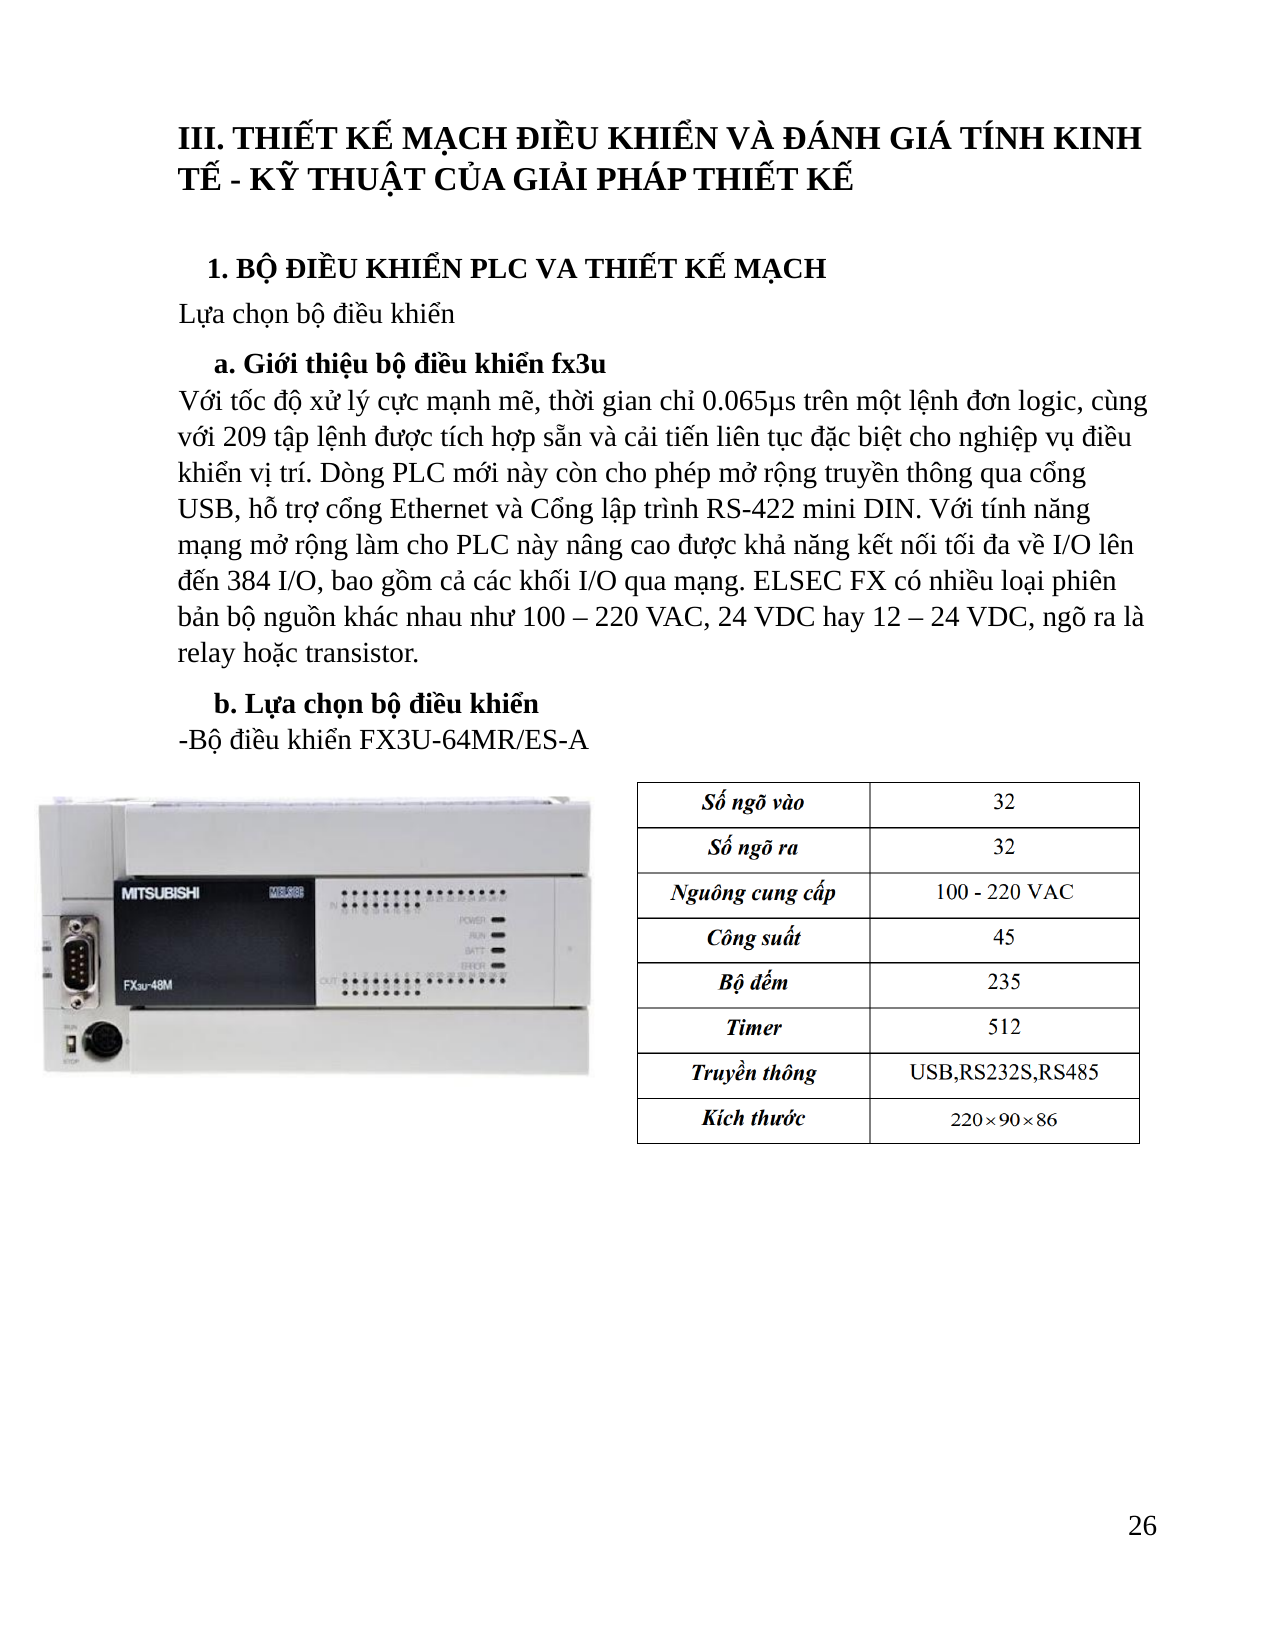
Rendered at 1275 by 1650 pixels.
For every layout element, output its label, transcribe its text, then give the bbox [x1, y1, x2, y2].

text Lựa chọn bộ điều khiển [177, 296, 1157, 329]
text Với tốc độ xử lý cực mạnh mẽ, thời gian chỉ 0.065µs trên một lệnh đơn logic, cùng với 209 tập lệnh được tích hợp sẵn và cải tiến liên tục đặc biệt cho nghiệp vụ điều khiển vị trí. Dòng PLC mới này còn cho phép mở rộng truyền thông qua cổng USB, hỗ trợ cổng Ethernet và Cổng lập trình RS-422 mini DIN. Với tính năng mạng mở rộng làm cho PLC này nâng cao được khả năng kết nối tối đa về I/O lên đến 384 I/O, bao gồm cả các khối I/O qua mạng. ELSEC FX có nhiều loại phiên bản bộ nguồn khác nhau như 100 – 220 VAC, 24 VDC hay 12 – 24 VDC, ngõ ra là relay hoặc transistor. [177, 383, 1157, 669]
subtitle b. Lựa chọn bộ điều khiển [213, 686, 1157, 720]
subtitle iii. Thiết kế mạch điều khiển và đánh giá tính kinh tế - kỹ thuật của giải pháp thiết kế [177, 118, 1157, 198]
subtitle a. Giới thiệu bộ điều khiển fx3u [213, 346, 1157, 380]
subtitle 1. BỘ ĐIỀU KHIỂN PLC VA THIẾT KẾ MẠCH [195, 251, 1157, 285]
text -Bộ điều khiển FX3U-64MR/ES-A [177, 722, 1157, 756]
picture [22, 784, 626, 1087]
picture [630, 774, 1157, 1151]
